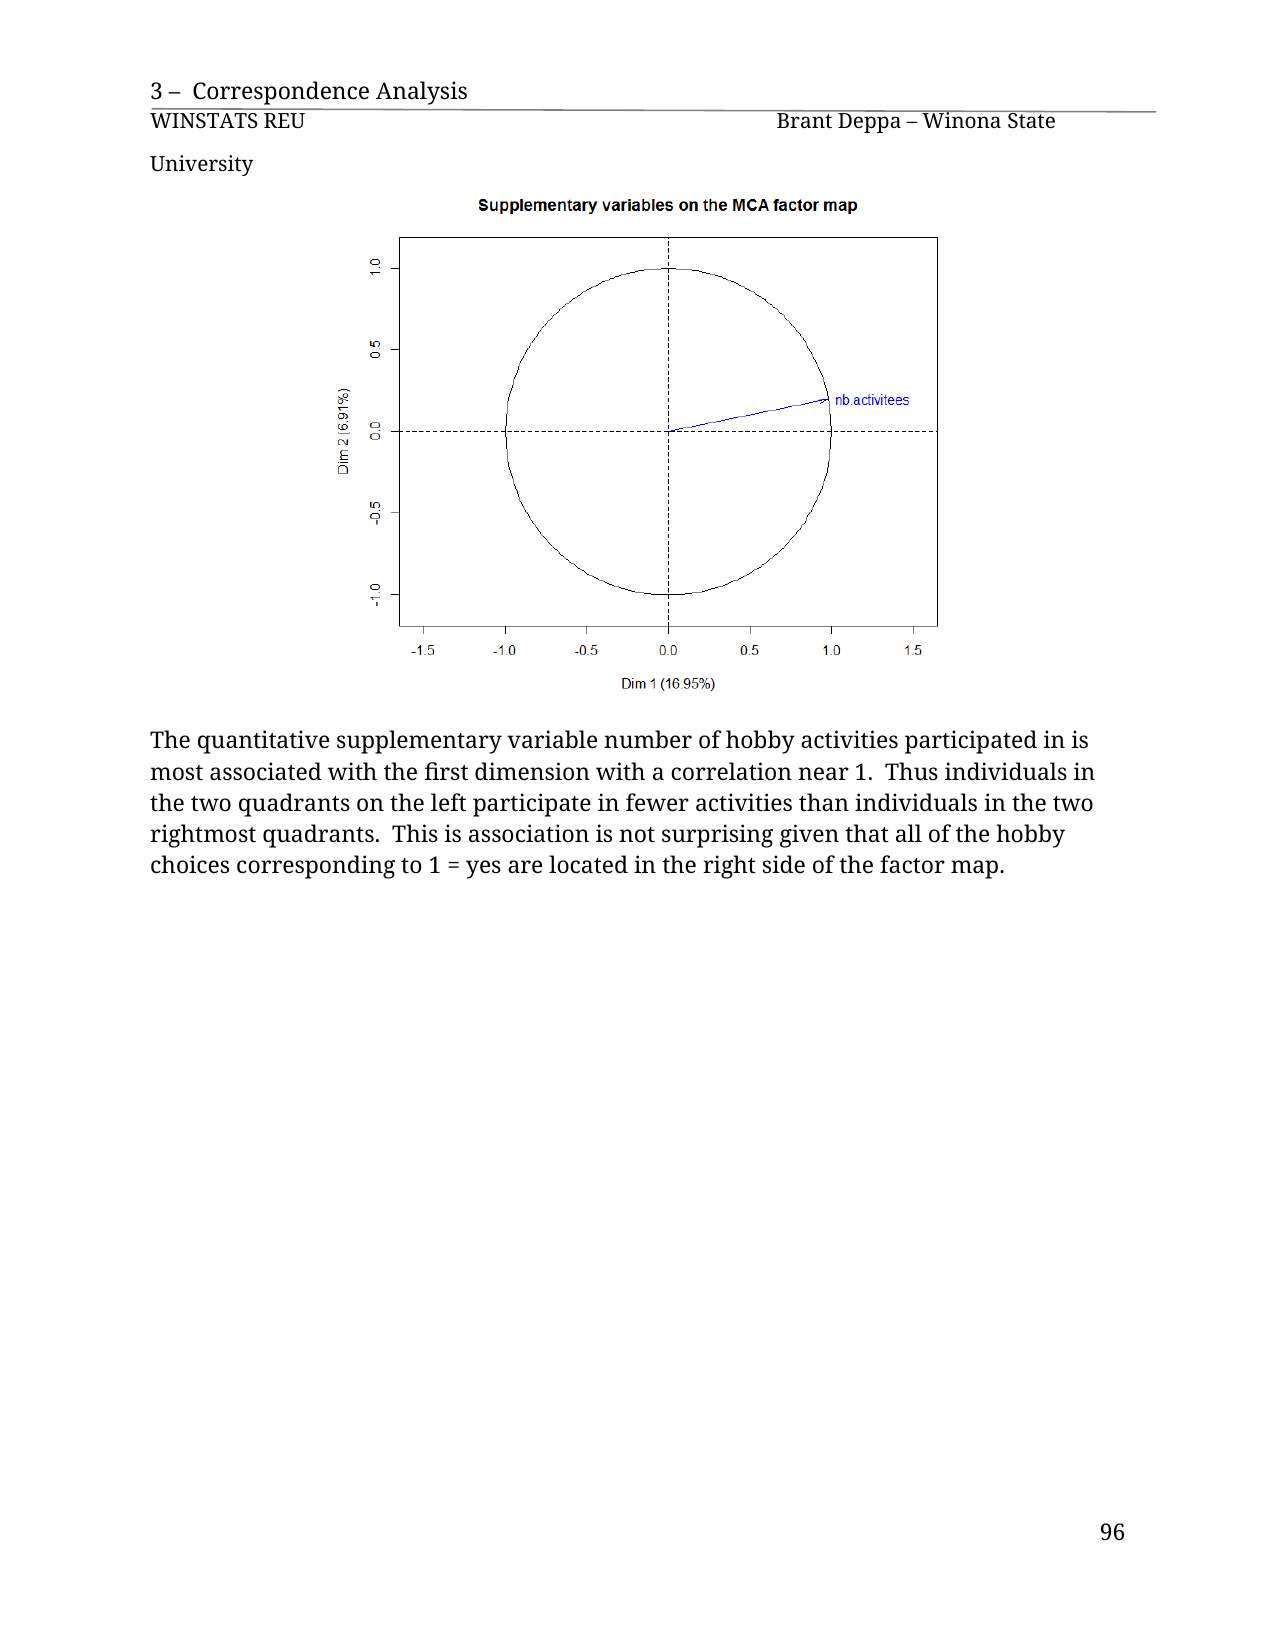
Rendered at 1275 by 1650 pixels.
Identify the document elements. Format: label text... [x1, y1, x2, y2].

picture [333, 190, 942, 694]
text The quantitative supplementary variable number of hobby activities participated in is most associated with the first dimension with a correlation near 1. Thus individuals in the two quadrants on the left participate in fewer activities than individuals in the two rightmost quadrants. This is association is not surprising given that all of the hobby choices corresponding to 1 = yes are located in the right side of the factor map. [150, 724, 1125, 881]
